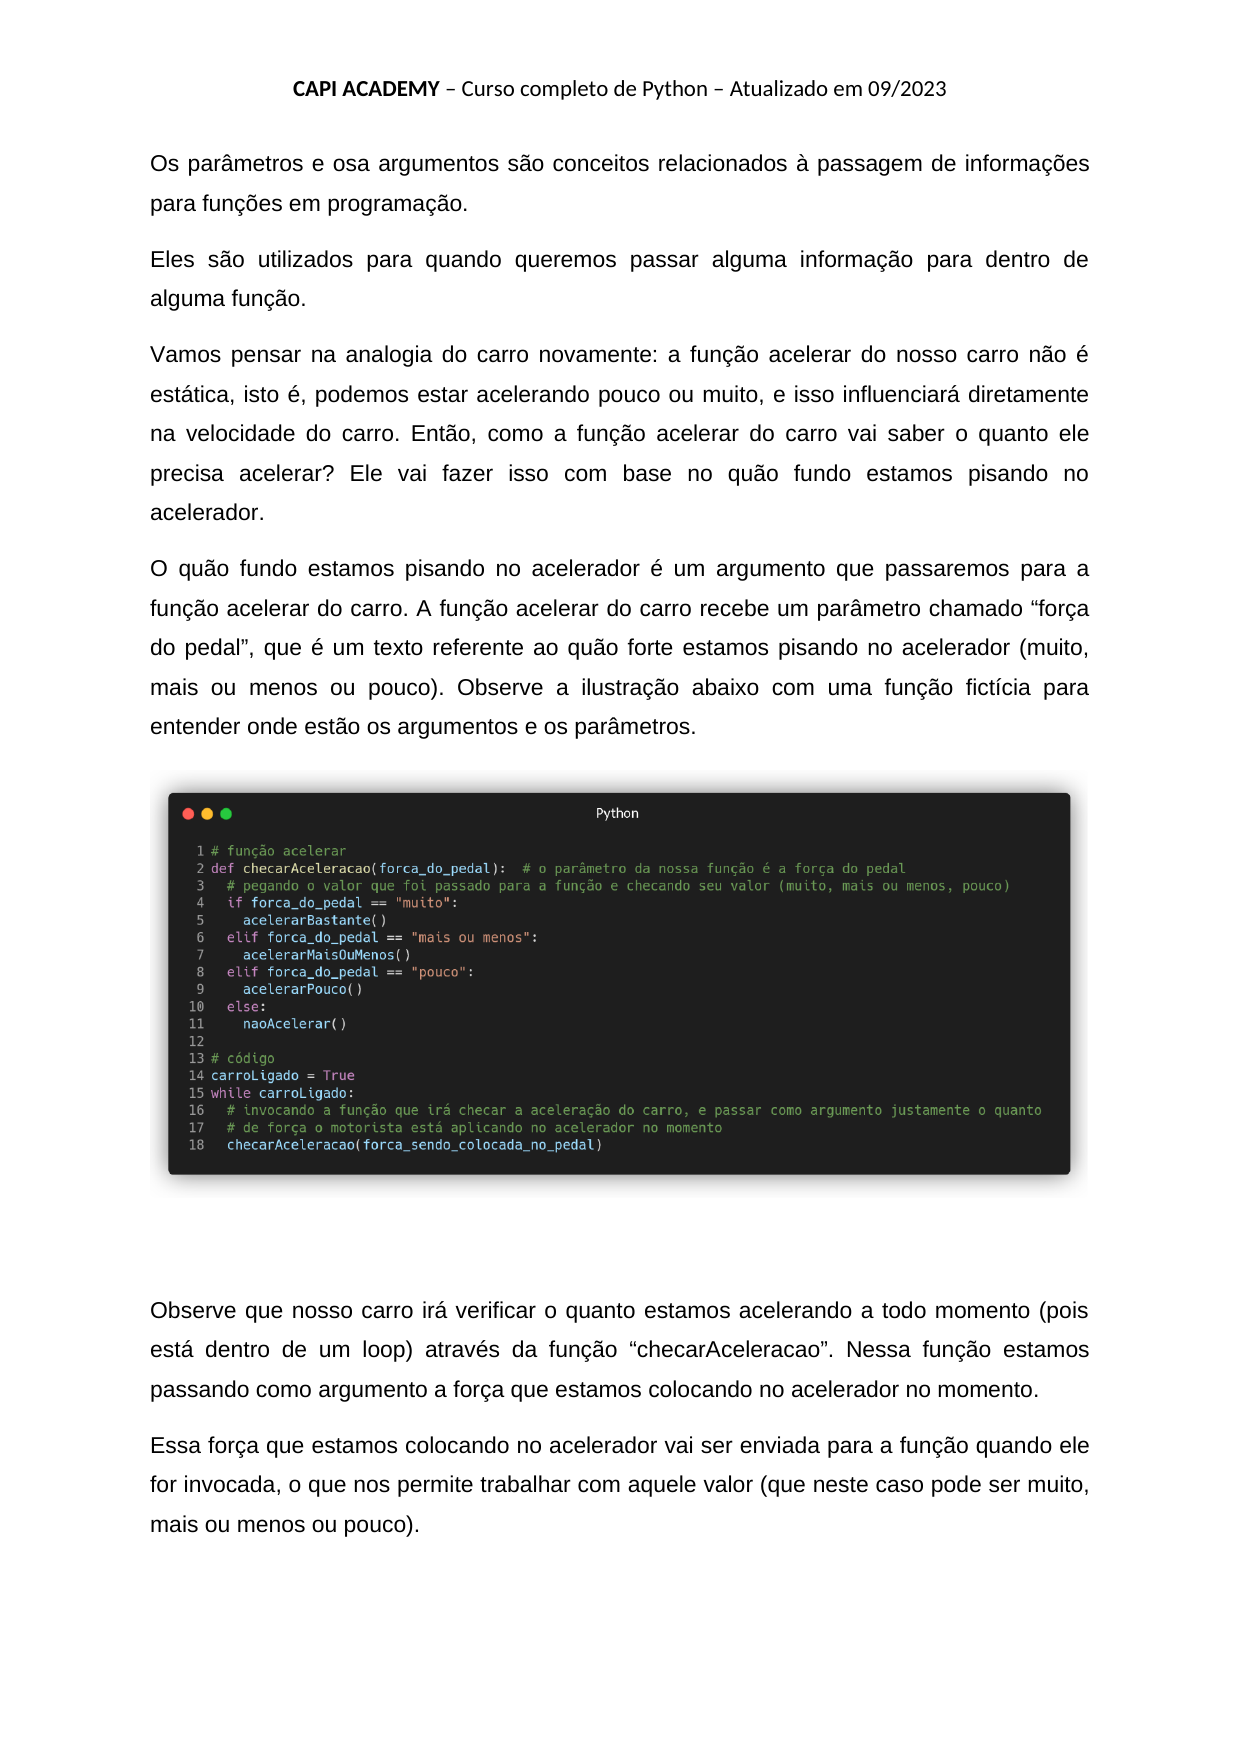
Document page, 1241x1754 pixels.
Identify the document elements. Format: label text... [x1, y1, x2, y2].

text Eles são utilizados para quando queremos passar alguma informação para dentro de alguma função. [150, 246, 1090, 311]
text O quão fundo estamos pisando no acelerador é um argumento que passaremos para a função acelerar do carro. A função acelerar do carro recebe um parâmetro chamado “força do pedal”, que é um texto referente ao quão forte estamos pisando no acelerador (muito, mais ou menos ou pouco). Observe a ilustração abaixo com uma função fictícia para entender onde estão os argumentos e os parâmetros. [150, 555, 1090, 739]
text Essa força que estamos colocando no acelerador vai ser enviada para a função quando ele for invocada, o que nos permite trabalhar com aquele valor (que neste caso pode ser muito, mais ou menos ou pouco). [150, 1432, 1090, 1537]
text Observe que nosso carro irá verificar o quanto estamos acelerando a todo momento (pois está dentro de um loop) através da função “checarAceleracao”. Nessa função estamos passando como argumento a força que estamos colocando no acelerador no momento. [150, 1297, 1090, 1402]
text Vamos pensar na analogia do carro novamente: a função acelerar do nosso carro não é estática, isto é, podemos estar acelerando pouco ou muito, e isso influenciará diretamente na velocidade do carro. Então, como a função acelerar do carro vai saber o quanto ele precisa acelerar? Ele vai fazer isso com base no quão fundo estamos pisando no acelerador. [150, 341, 1090, 526]
picture [150, 770, 1088, 1198]
text Os parâmetros e osa argumentos são conceitos relacionados à passagem de informações para funções em programação. [150, 150, 1090, 216]
